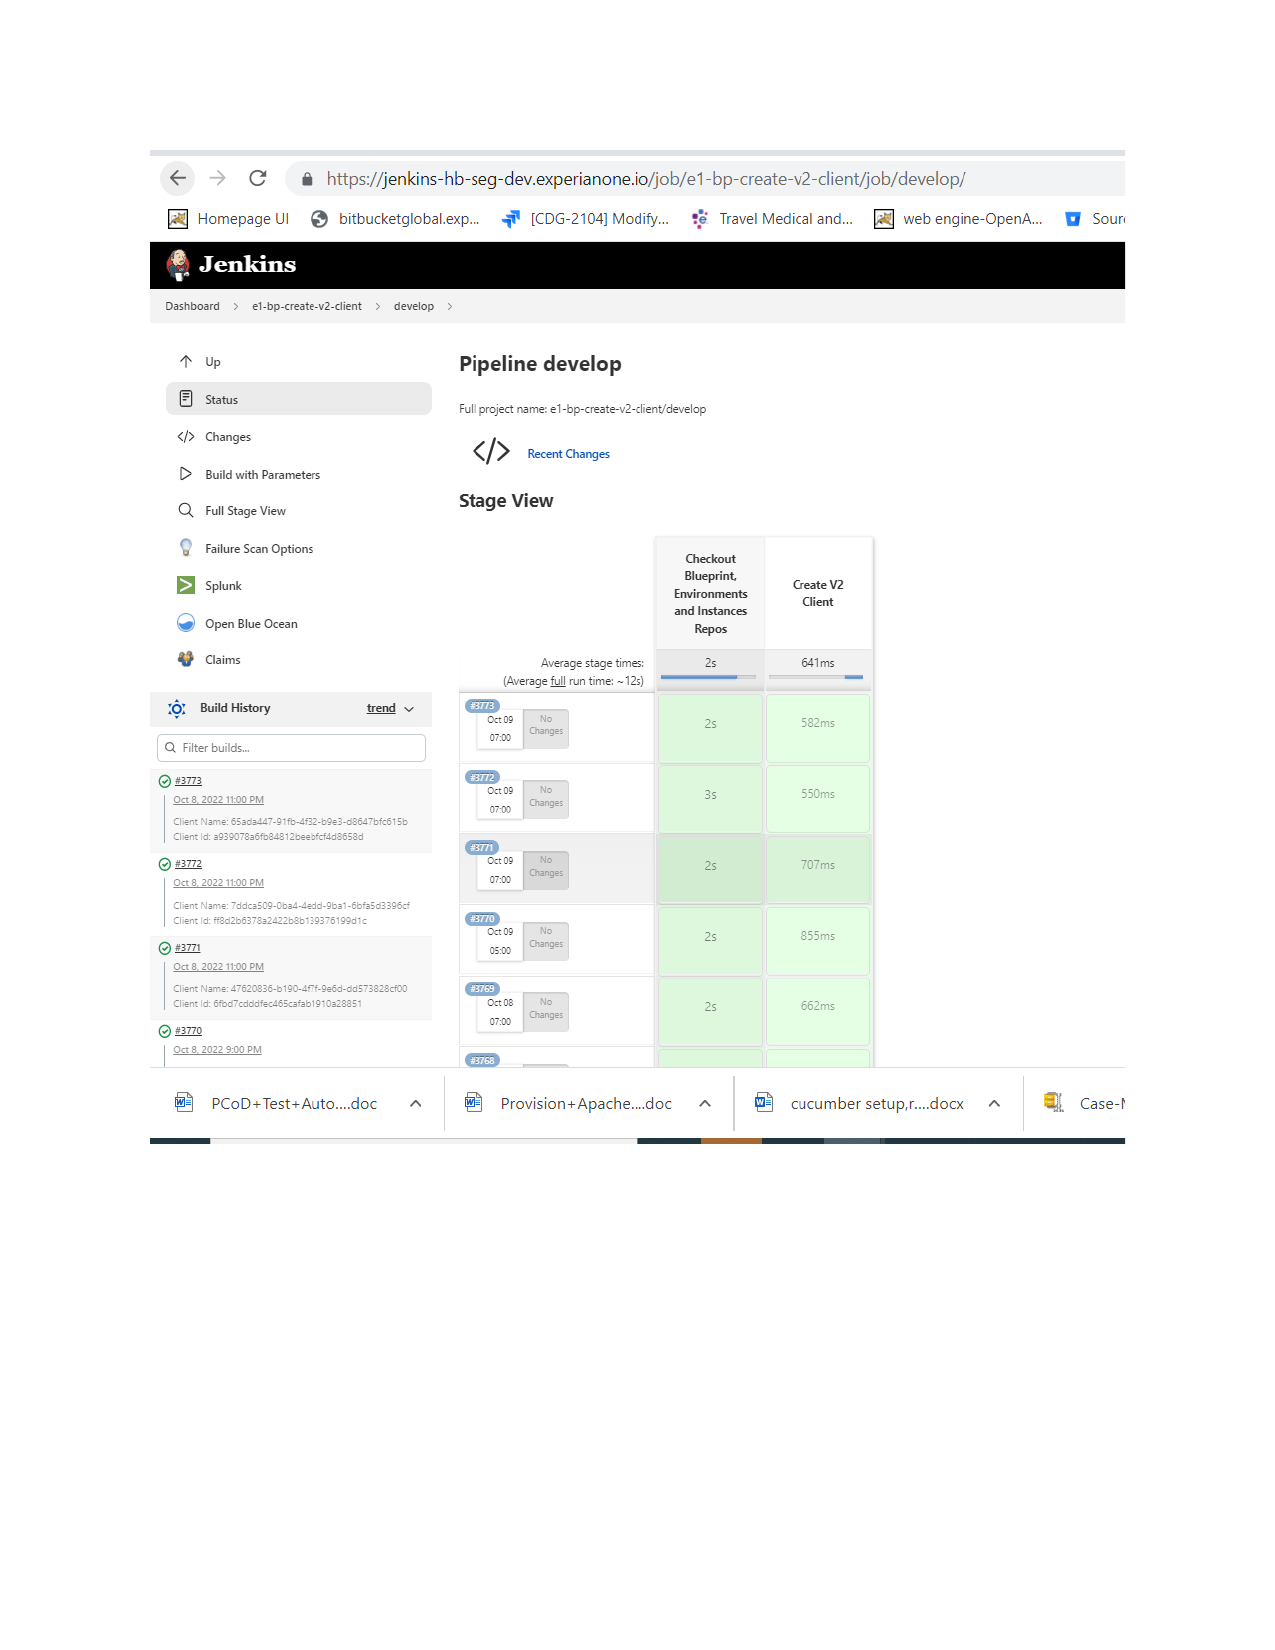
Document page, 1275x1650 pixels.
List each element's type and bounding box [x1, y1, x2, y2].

picture [150, 150, 1125, 1144]
